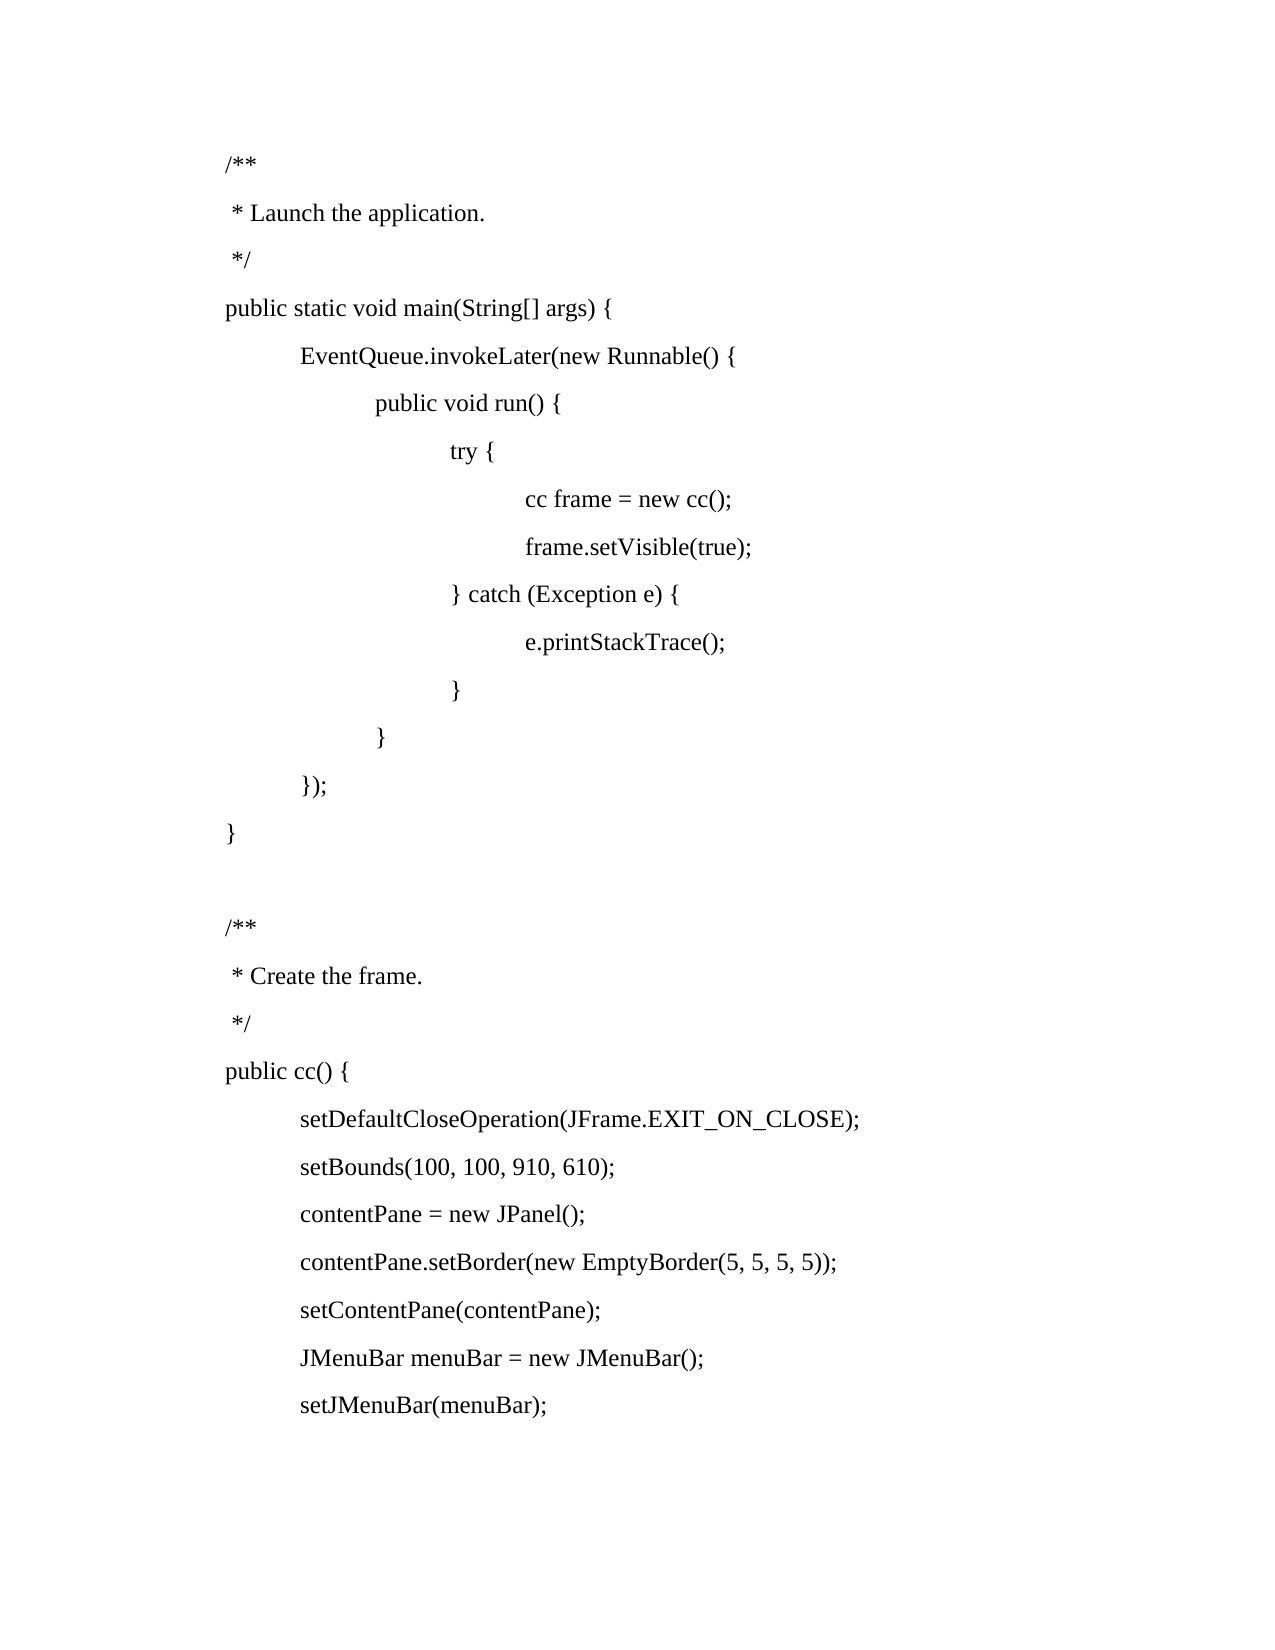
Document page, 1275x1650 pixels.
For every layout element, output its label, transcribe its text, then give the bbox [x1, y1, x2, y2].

text EventQueue.invokeLater(new Runnable() { [150, 341, 1125, 369]
text /** [150, 150, 1125, 179]
text setContentPane(contentPane); [150, 1295, 1125, 1324]
text public cc() { [150, 1056, 1125, 1085]
text */ [150, 245, 1125, 274]
text } [150, 722, 1125, 751]
text public static void main(String[] args) { [150, 293, 1125, 322]
text * Create the frame. [150, 961, 1125, 990]
text cc frame = new cc(); [150, 484, 1125, 513]
text }); [150, 770, 1125, 799]
text /** [150, 913, 1125, 942]
text setDefaultCloseOperation(JFrame.EXIT_ON_CLOSE); [150, 1104, 1125, 1133]
text contentPane.setBorder(new EmptyBorder(5, 5, 5, 5)); [150, 1247, 1125, 1276]
text */ [150, 1009, 1125, 1037]
text e.printStackTrace(); [150, 627, 1125, 656]
text } catch (Exception e) { [150, 579, 1125, 608]
text frame.setVisible(true); [150, 532, 1125, 560]
text contentPane = new JPanel(); [150, 1199, 1125, 1228]
text public void run() { [150, 388, 1125, 417]
text } [150, 675, 1125, 703]
text * Launch the application. [150, 198, 1125, 226]
text JMenuBar menuBar = new JMenuBar(); [150, 1343, 1125, 1371]
text setBounds(100, 100, 910, 610); [150, 1152, 1125, 1181]
text try { [150, 436, 1125, 465]
text setJMenuBar(menuBar); [150, 1390, 1125, 1419]
text } [150, 818, 1125, 847]
